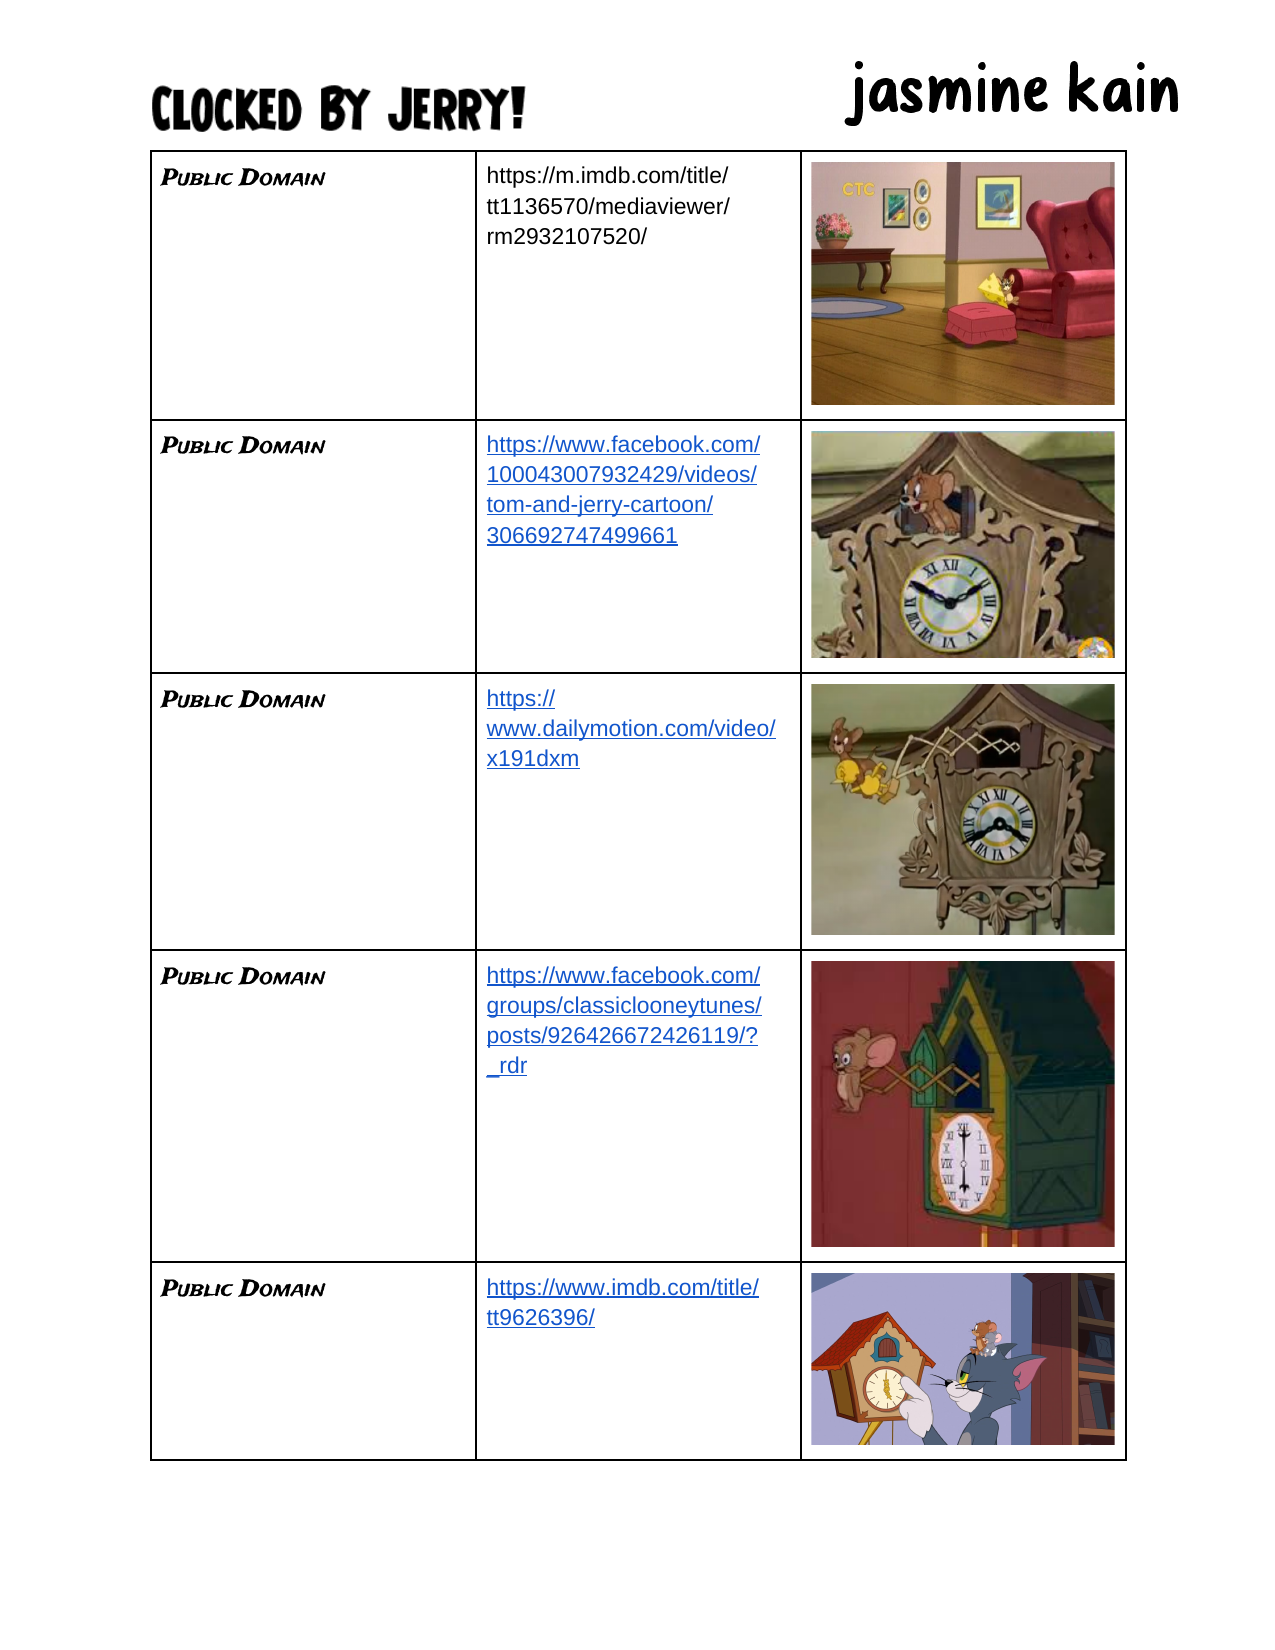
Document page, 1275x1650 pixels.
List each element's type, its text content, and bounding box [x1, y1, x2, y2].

table_cell [802, 674, 1125, 949]
table_cell [802, 1263, 1125, 1459]
table_cell https://www.facebook.com/100043007932429/videos/tom-and-jerry-cartoon/306692747499661 [477, 421, 800, 672]
table_cell Public Domain [152, 674, 475, 949]
picture [150, 75, 537, 141]
table_cell Public Domain [152, 951, 475, 1261]
table_cell [802, 152, 1125, 418]
table_cell https://www.imdb.com/title/tt9626396/ [477, 1263, 800, 1459]
picture [829, 48, 1217, 144]
table_cell Public Domain [152, 421, 475, 672]
picture [811, 1273, 1115, 1445]
table_cell [802, 951, 1125, 1261]
table_cell https://www.facebook.com/groups/classiclooneytunes/posts/926426672426119/?_rdr [477, 951, 800, 1261]
picture [811, 961, 1115, 1247]
table_cell https://m.imdb.com/title/tt1136570/mediaviewer/rm2932107520/ [477, 152, 800, 418]
picture [811, 162, 1115, 405]
table_cell [802, 421, 1125, 672]
picture [811, 431, 1115, 658]
picture [811, 684, 1115, 935]
table_cell https://www.dailymotion.com/video/x191dxm [477, 674, 800, 949]
table_cell Public Domain [152, 1263, 475, 1459]
table_cell Public Domain [152, 152, 475, 418]
